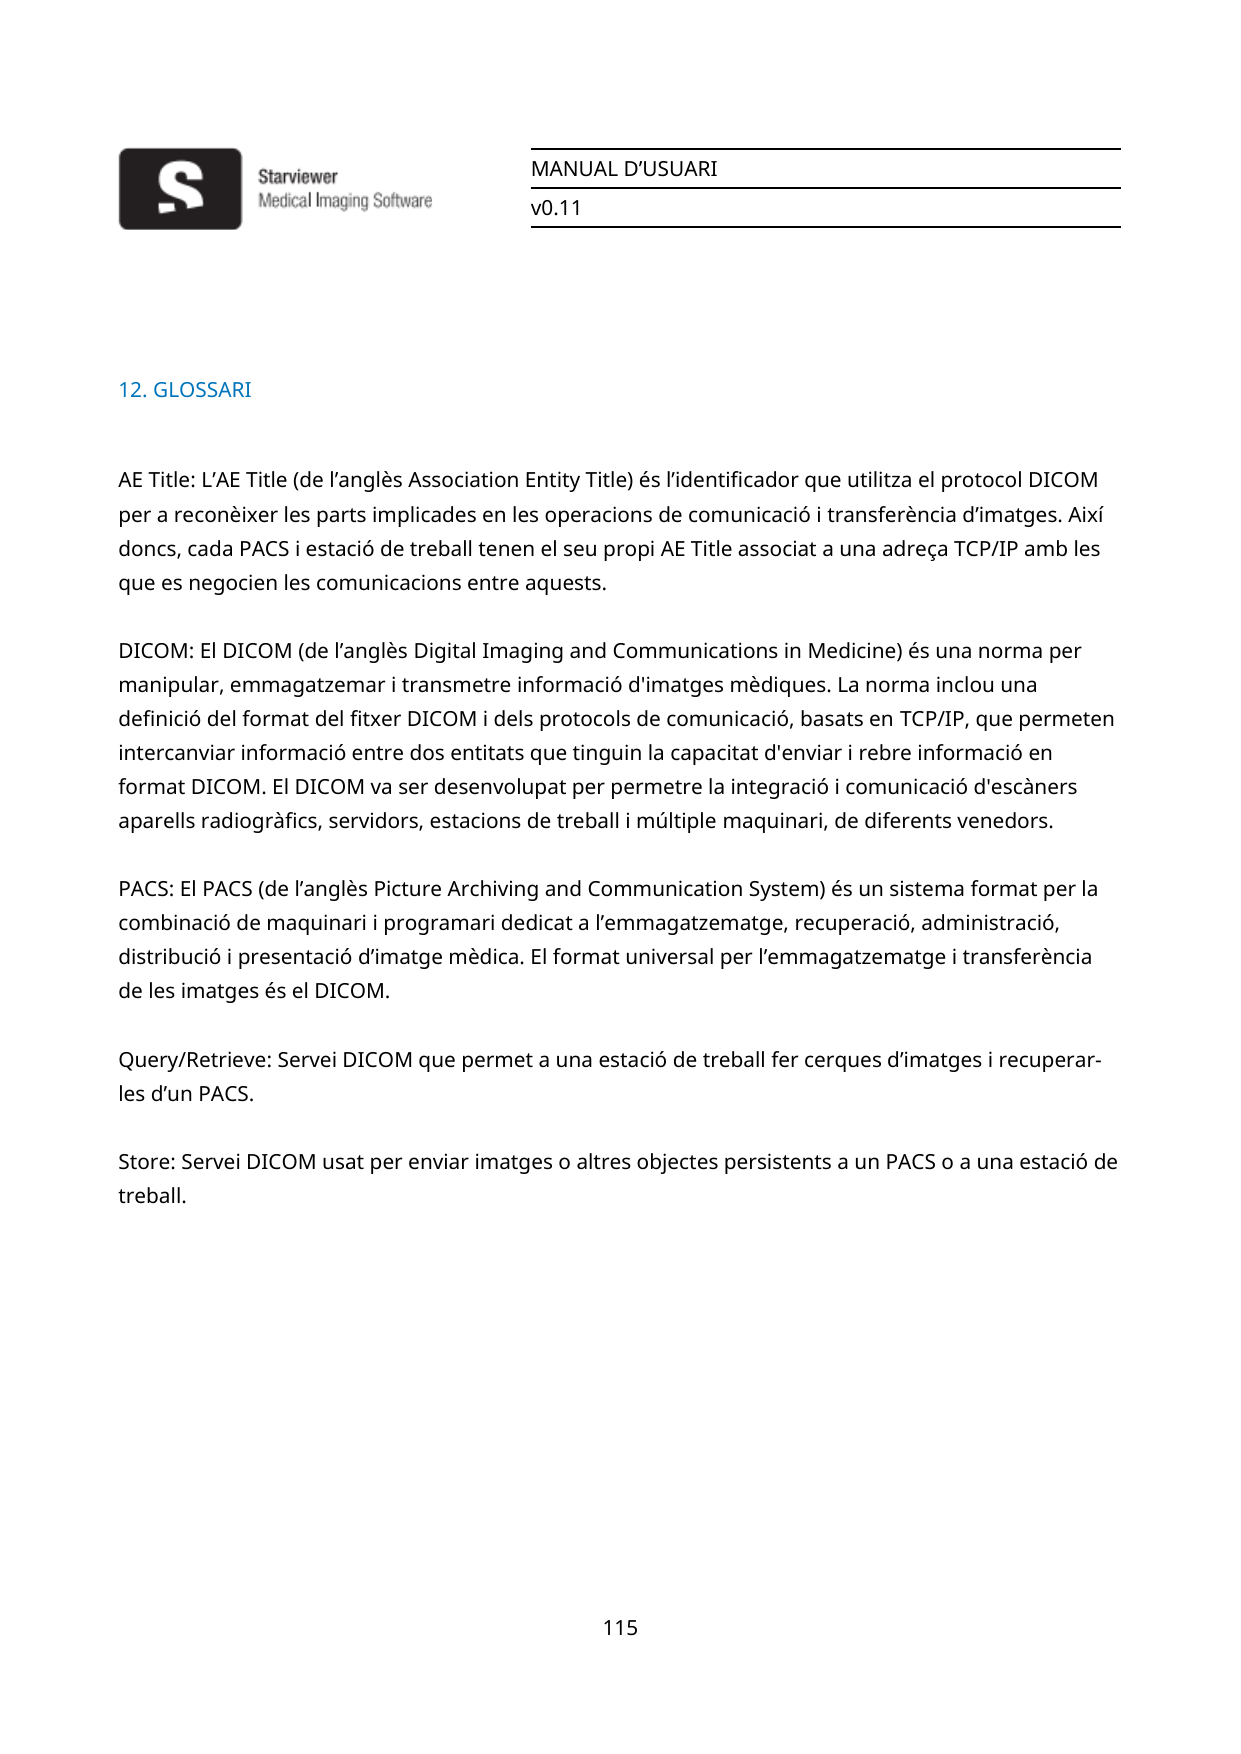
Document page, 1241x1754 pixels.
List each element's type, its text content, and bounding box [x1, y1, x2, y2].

text AE Title: L’AE Title (de l’anglès Association Entity Title) és l’identificador que utilitza el protocol DICOM per a reconèixer les parts implicades en les operacions de comunicació i transferència d’imatges. Així doncs, cada PACS i estació de treball tenen el seu propi AE Title associat a una adreça TCP/IP amb les que es negocien les comunicacions entre aquests. [118, 466, 1122, 596]
text DICOM: El DICOM (de l’anglès Digital Imaging and Communications in Medicine) és una norma per manipular, emmagatzemar i transmetre informació d'imatges mèdiques. La norma inclou una definició del format del fitxer DICOM i dels protocols de comunicació, basats en TCP/IP, que permeten intercanviar informació entre dos entitats que tinguin la capacitat d'enviar i rebre informació en format DICOM. El DICOM va ser desenvolupat per permetre la integració i comunicació d'escàners aparells radiogràfics, servidors, estacions de treball i múltiple maquinari, de diferents venedors. [118, 636, 1122, 835]
subtitle Glossari [118, 375, 1122, 403]
text Query/Retrieve: Servei DICOM que permet a una estació de treball fer cerques d’imatges i recuperar-les d’un PACS. [118, 1045, 1122, 1107]
text PACS: El PACS (de l’anglès Picture Archiving and Communication System) és un sistema format per la combinació de maquinari i programari dedicat a l’emmagatzematge, recuperació, administració, distribució i presentació d’imatge mèdica. El format universal per l’emmagatzematge i transferència de les imatges és el DICOM. [118, 874, 1122, 1005]
text Store: Servei DICOM usat per enviar imatges o altres objectes persistents a un PACS o a una estació de treball. [118, 1147, 1122, 1209]
